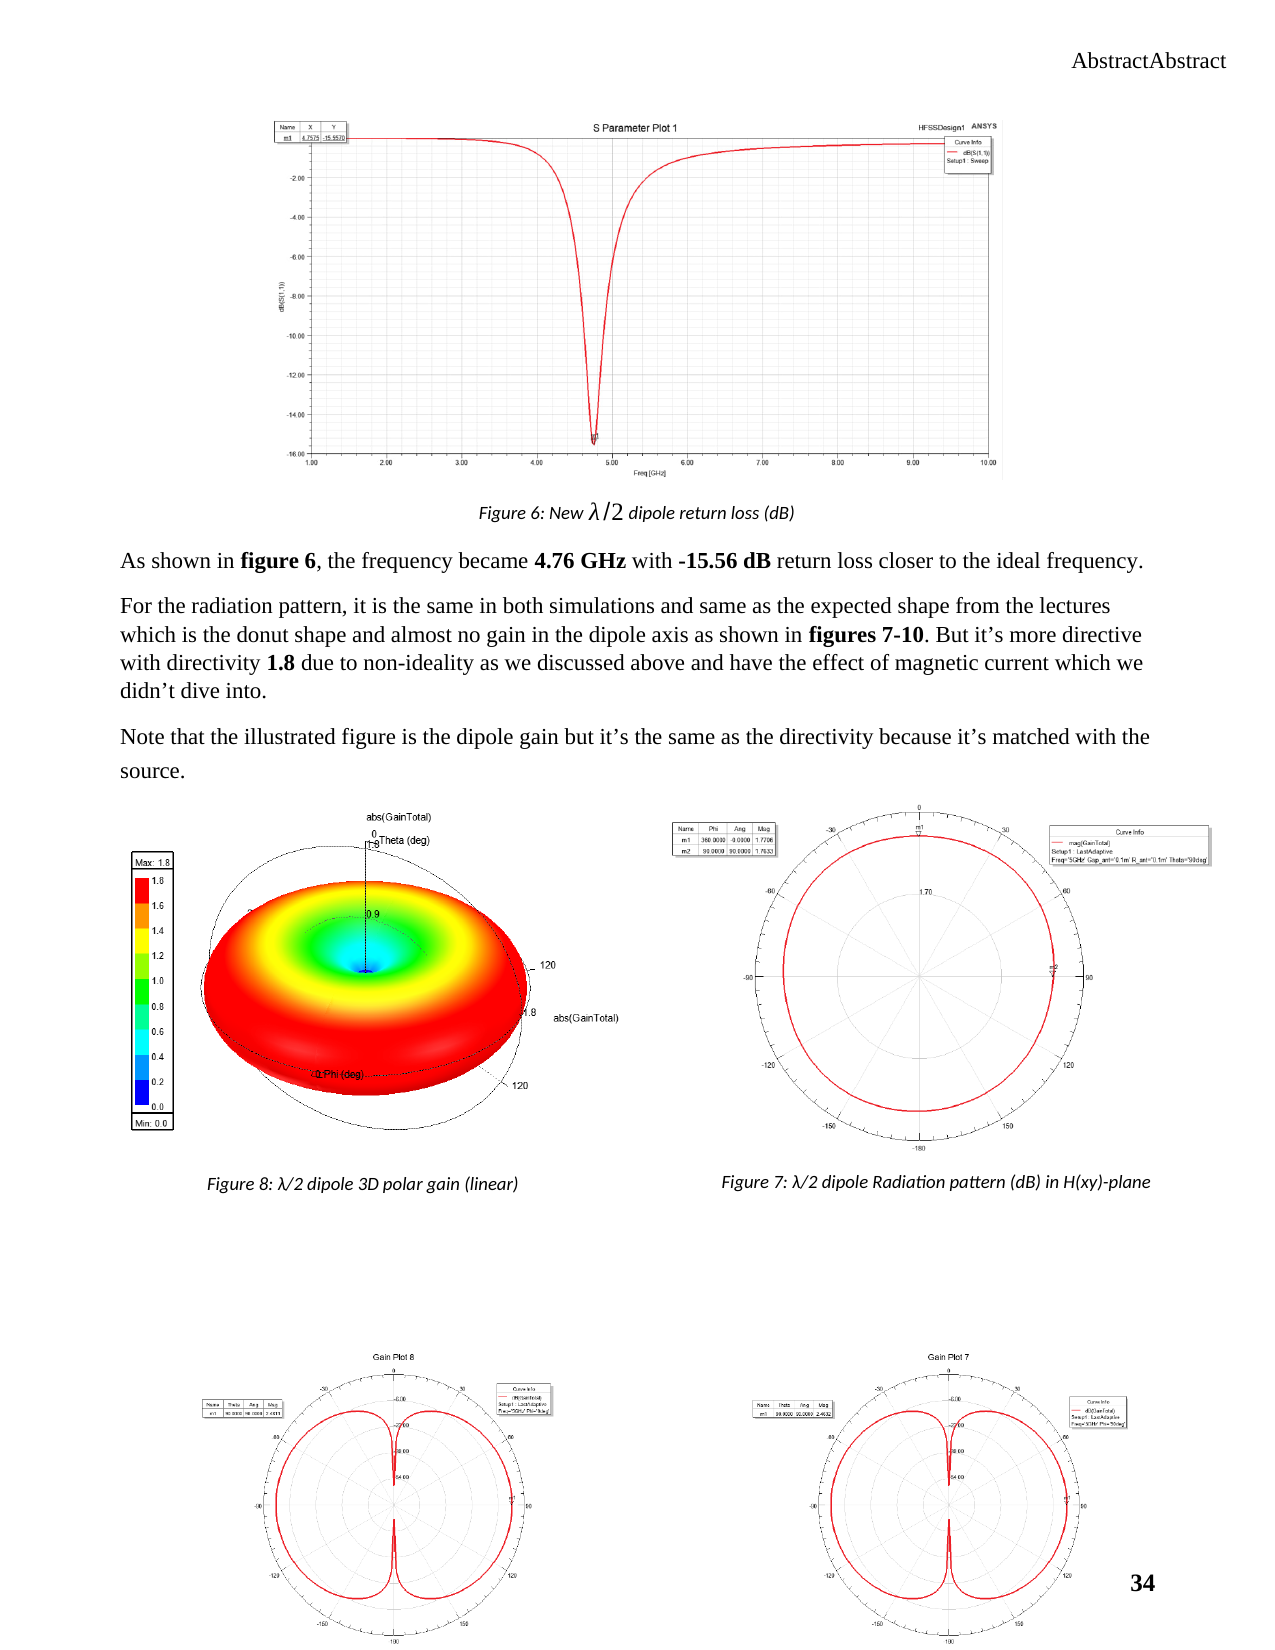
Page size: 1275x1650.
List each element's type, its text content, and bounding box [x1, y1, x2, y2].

picture [663, 799, 1214, 1159]
text Note that the illustrated figure is the dipole gain but it’s the same as the directivity because it’s matched with the source. [120, 723, 1155, 785]
text For the radiation pattern, it is the same in both simulations and same as the expected shape from the lectures which is the donut shape and almost no gain in the dipole axis as shown in figures 7-10. But it’s more directive with directivity 1.8 due to non-ideality as we discussed above and have the effect of magnetic current which we didn’t dive into. [120, 592, 1155, 704]
picture [111, 793, 624, 1154]
text As shown in figure 6, the frequency became 4.76 GHz with -15.56 dB return loss closer to the ideal frequency. [120, 547, 1155, 573]
picture [272, 120, 1003, 480]
picture [748, 1350, 1128, 1650]
picture [198, 1350, 555, 1650]
